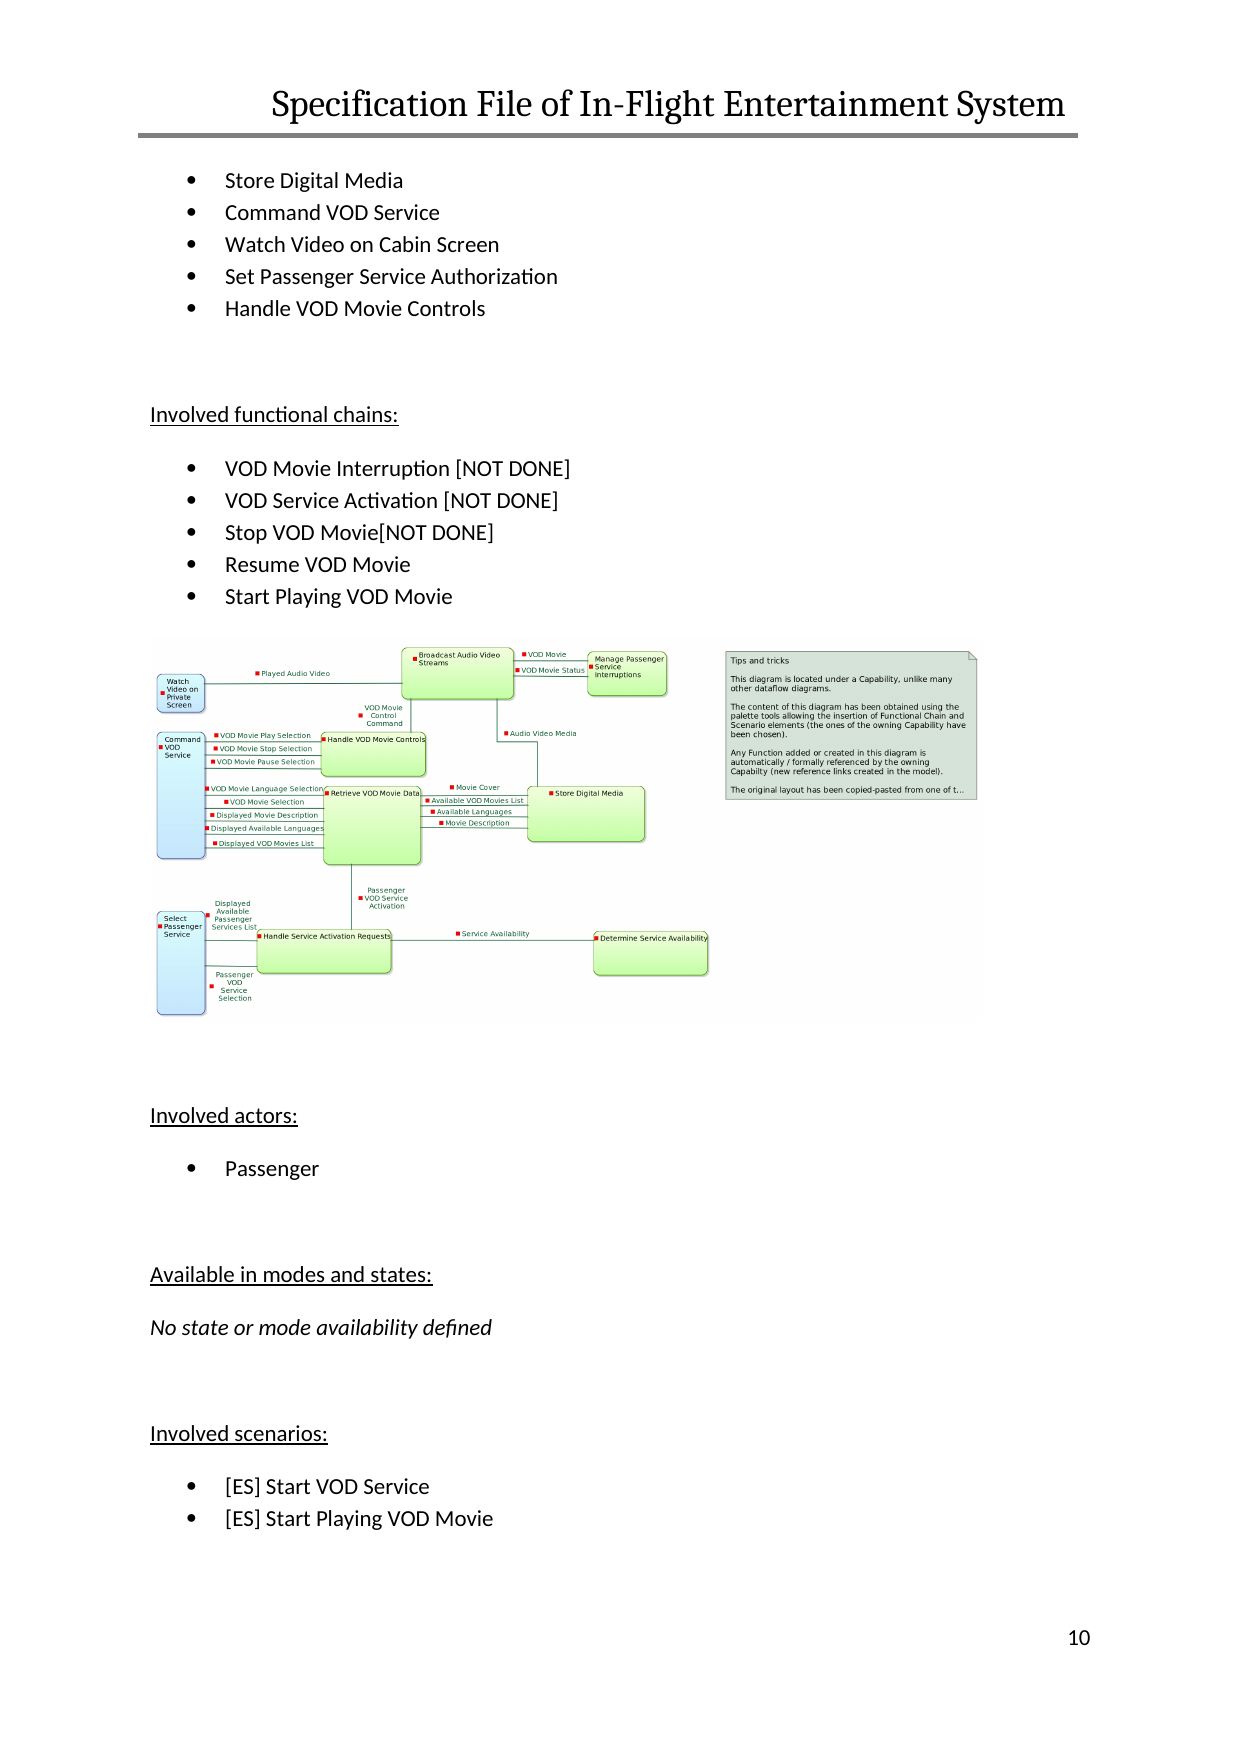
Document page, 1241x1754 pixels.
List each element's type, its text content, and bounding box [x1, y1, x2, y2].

picture [150, 635, 984, 1023]
list VOD Service Activation [NOT DONE] [187, 486, 1090, 514]
list [ES] Start VOD Service [187, 1472, 1090, 1500]
list Store Digital Media [187, 166, 1090, 194]
text Involved scenarios: [150, 1419, 1090, 1447]
list Watch Video on Cabin Screen [187, 230, 1090, 258]
list Set Passenger Service Authorization [187, 262, 1090, 290]
text Involved functional chains: [150, 401, 1090, 429]
text No state or mode availability defined [150, 1313, 1090, 1341]
list [ES] Start Playing VOD Movie [187, 1504, 1090, 1532]
list Resume VOD Movie [187, 550, 1090, 578]
list Command VOD Service [187, 198, 1090, 226]
list Passenger [187, 1154, 1090, 1182]
text Involved actors: [150, 1101, 1090, 1129]
list Handle VOD Movie Controls [187, 294, 1090, 323]
text Available in modes and states: [150, 1260, 1090, 1288]
list Start Playing VOD Movie [187, 582, 1090, 610]
list Stop VOD Movie[NOT DONE] [187, 518, 1090, 546]
list VOD Movie Interruption [NOT DONE] [187, 454, 1090, 482]
